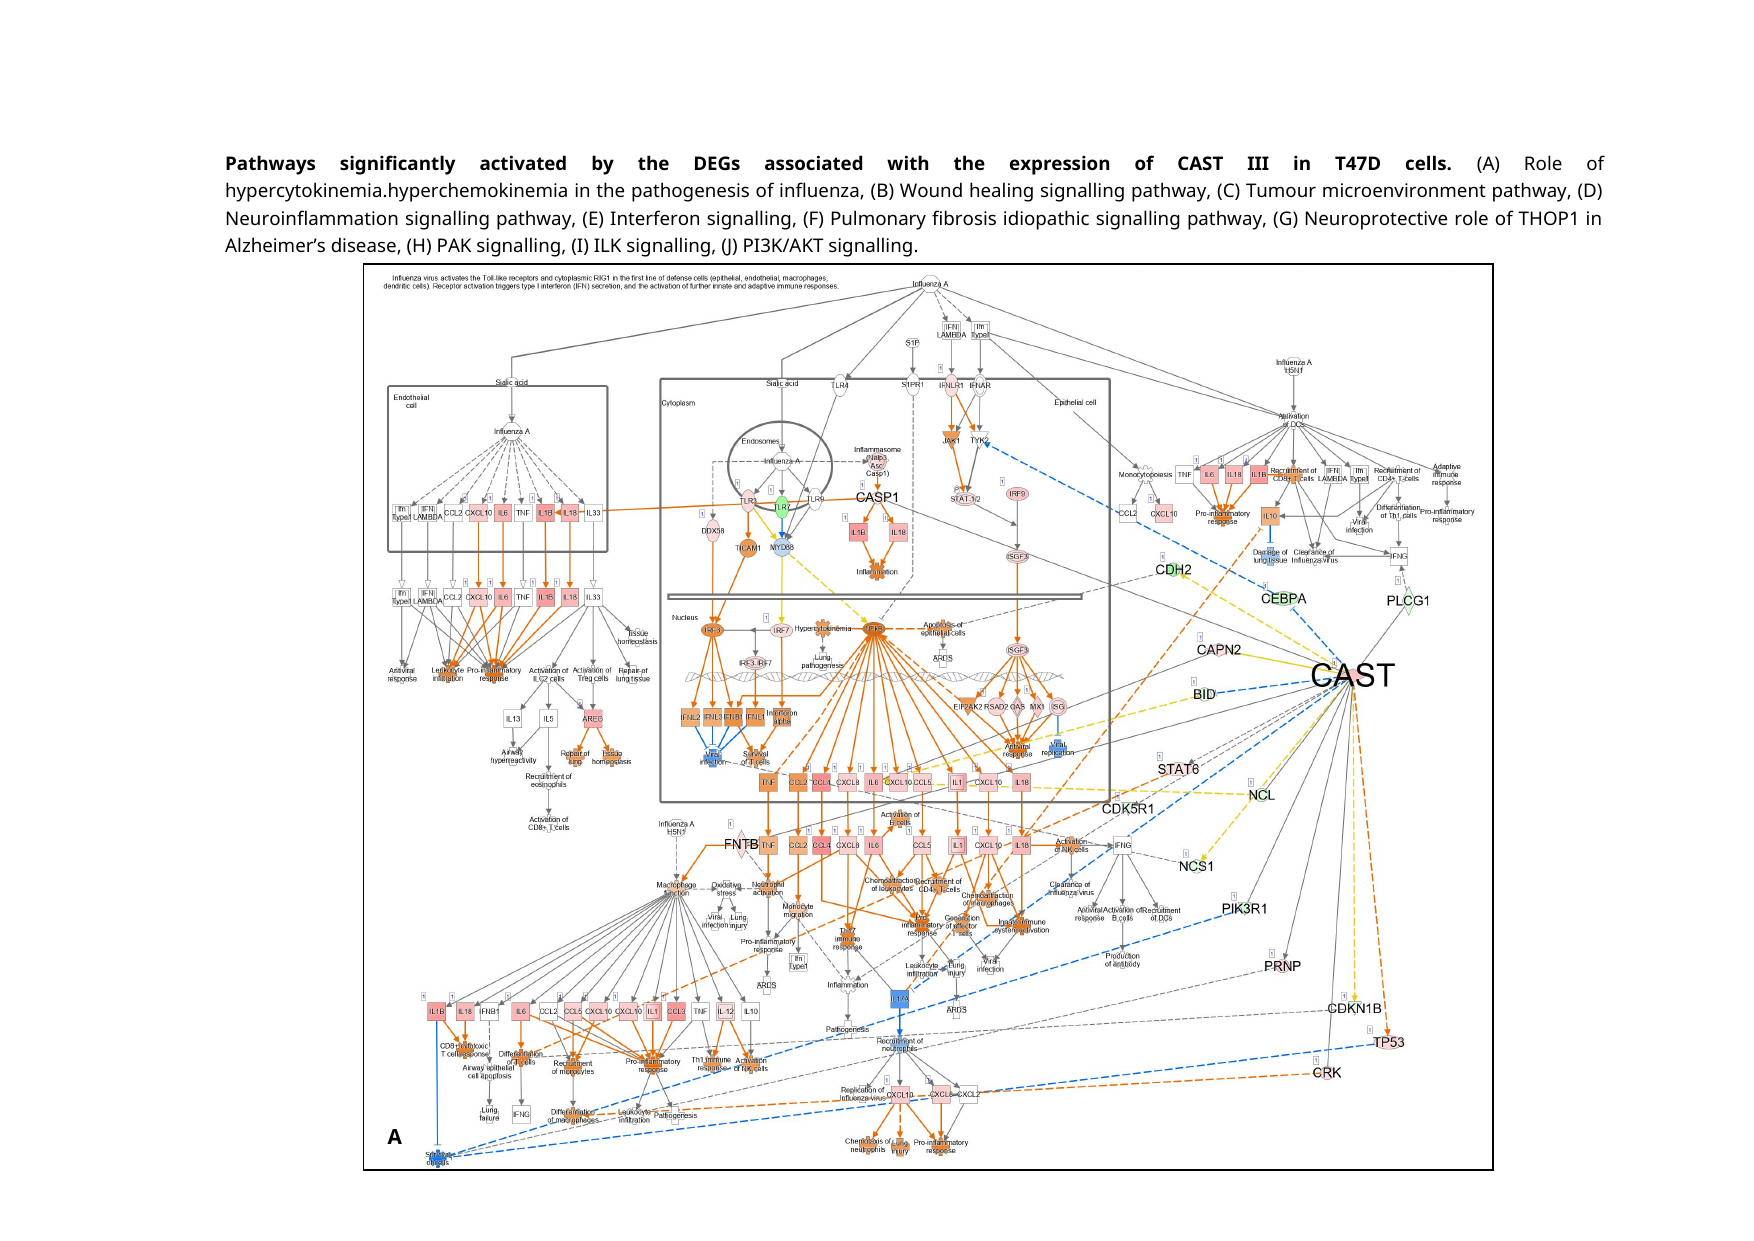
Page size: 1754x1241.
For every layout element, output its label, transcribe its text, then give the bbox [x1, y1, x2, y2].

picture [364, 265, 1492, 1169]
text Pathways significantly activated by the DEGs associated with the expression of CAST III in T47D cells. (A) Role of hypercytokinemia.hyperchemokinemia in the pathogenesis of influenza, (B) Wound healing signalling pathway, (C) Tumour microenvironment pathway, (D) Neuroinflammation signalling pathway, (E) Interferon signalling, (F) Pulmonary fibrosis idiopathic signalling pathway, (G) Neuroprotective role of THOP1 in Alzheimer’s disease, (H) PAK signalling, (I) ILK signalling, (J) PI3K/AKT signalling. [225, 150, 1604, 258]
